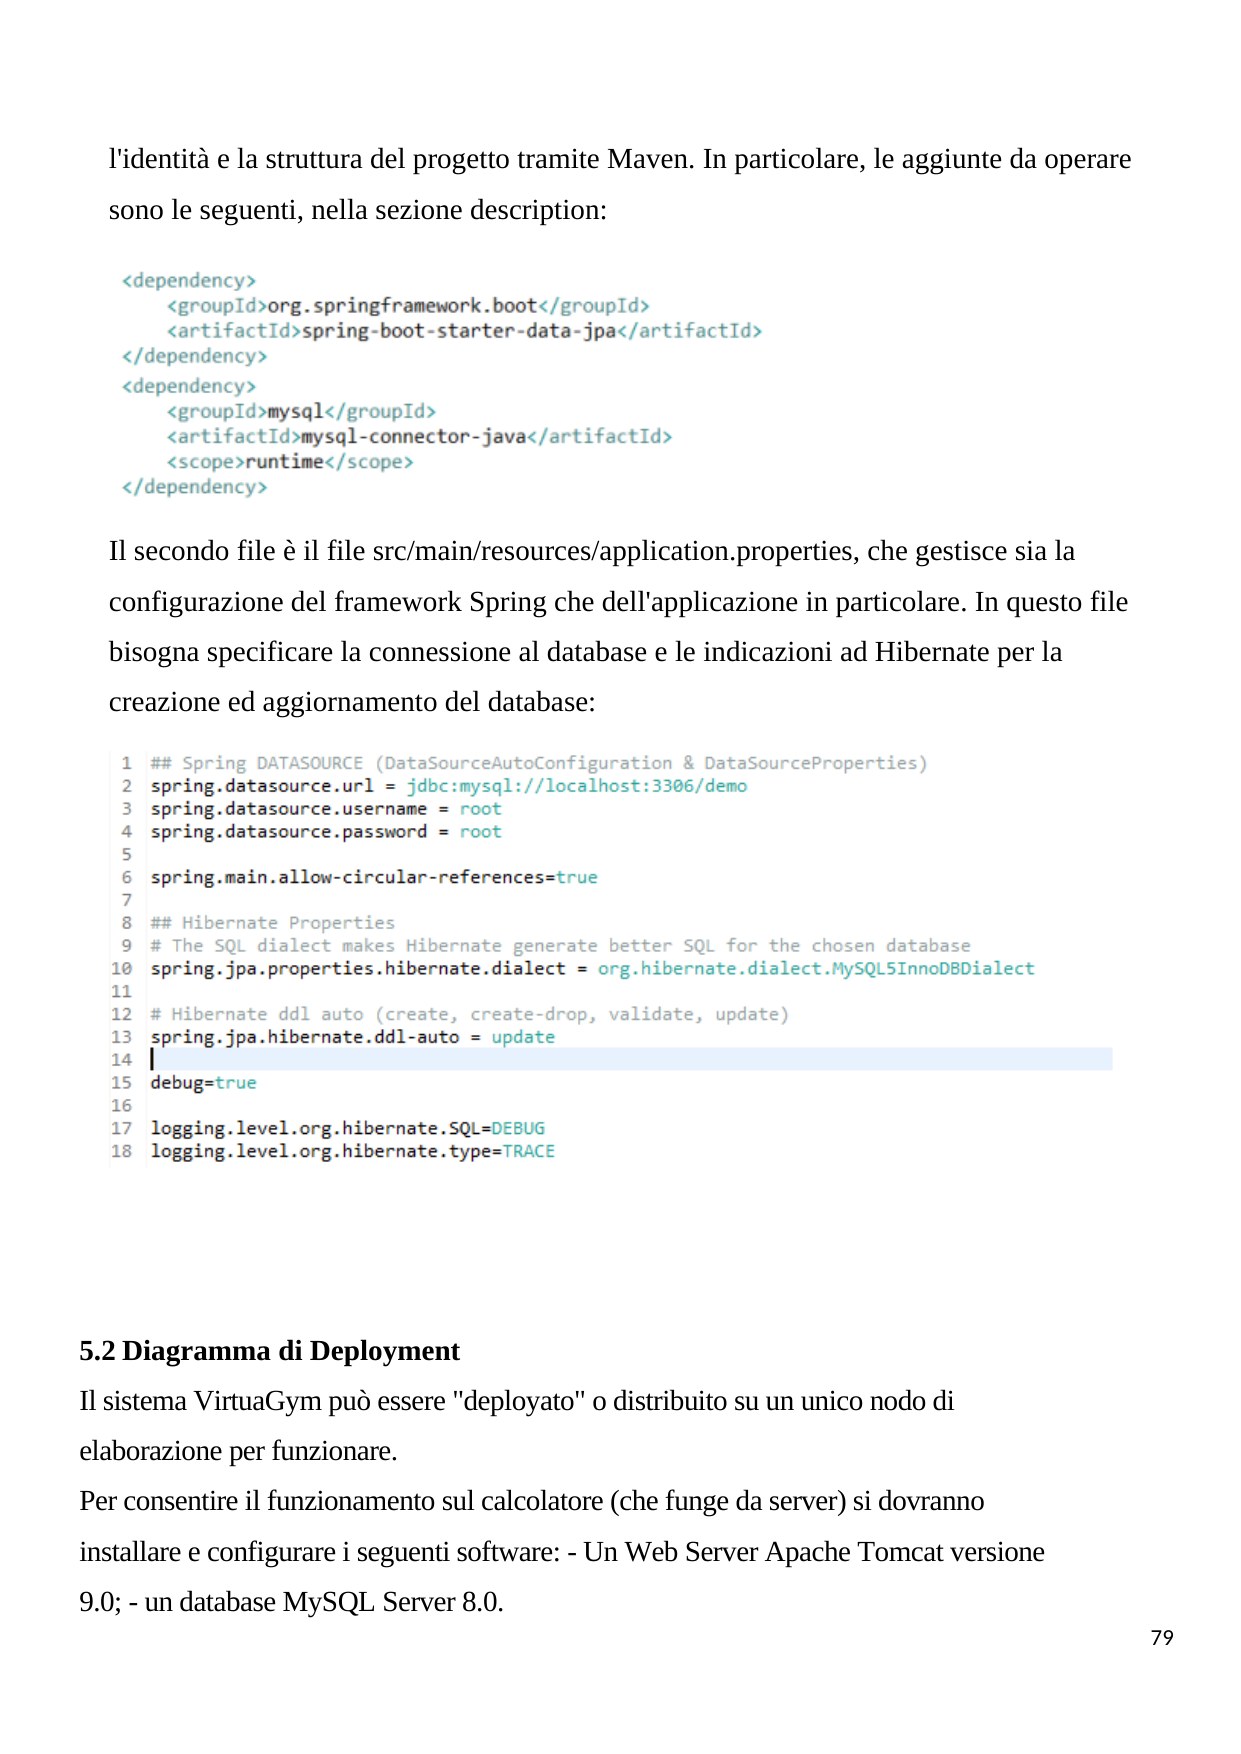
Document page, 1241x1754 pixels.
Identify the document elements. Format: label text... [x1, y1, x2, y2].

text Il secondo file è il file src/main/resources/application.properties, che gestisce sia la configurazione del framework Spring che dell'applicazione in particolare. In questo file bisogna specificare la connessione al database e le indicazioni ad Hibernate per la creazione ed aggiornamento del database: [109, 533, 1174, 718]
picture [108, 258, 997, 503]
text Il sistema VirtuaGym può essere "deployato" o distribuito su un unico nodo di elaborazione per funzionare. [79, 1383, 1081, 1467]
text Per consentire il funzionamento sul calcolatore (che funge da server) si dovranno installare e configurare i seguenti software: - Un Web Server Apache Tomcat versione 9.0; - un database MySQL Server 8.0. [79, 1483, 1081, 1618]
subtitle 5.2 Diagramma di Deployment [79, 1333, 1174, 1366]
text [109, 142, 1174, 226]
picture [108, 751, 1113, 1168]
